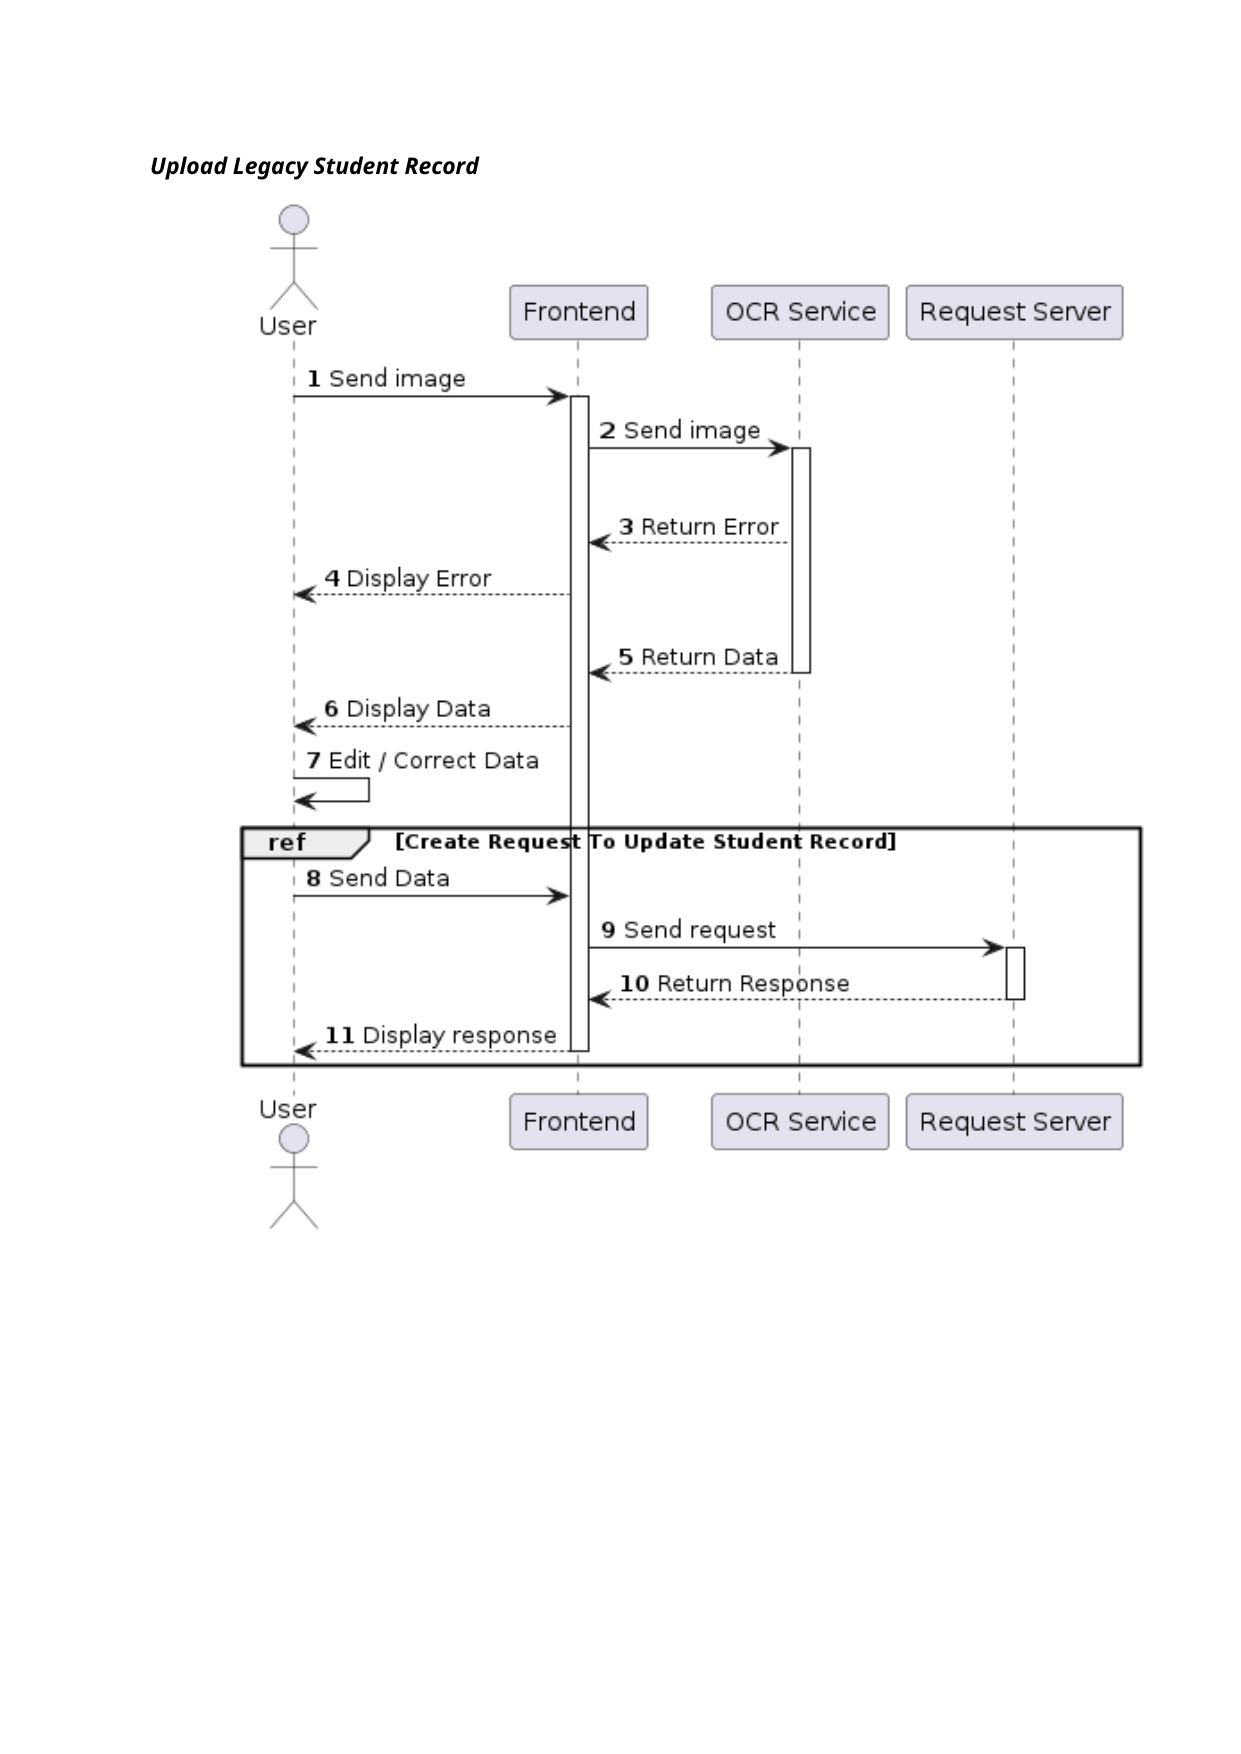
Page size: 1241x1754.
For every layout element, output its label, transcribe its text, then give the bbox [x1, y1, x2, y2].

subtitle Upload Legacy Student Record [150, 150, 1093, 181]
picture [206, 196, 1148, 1238]
